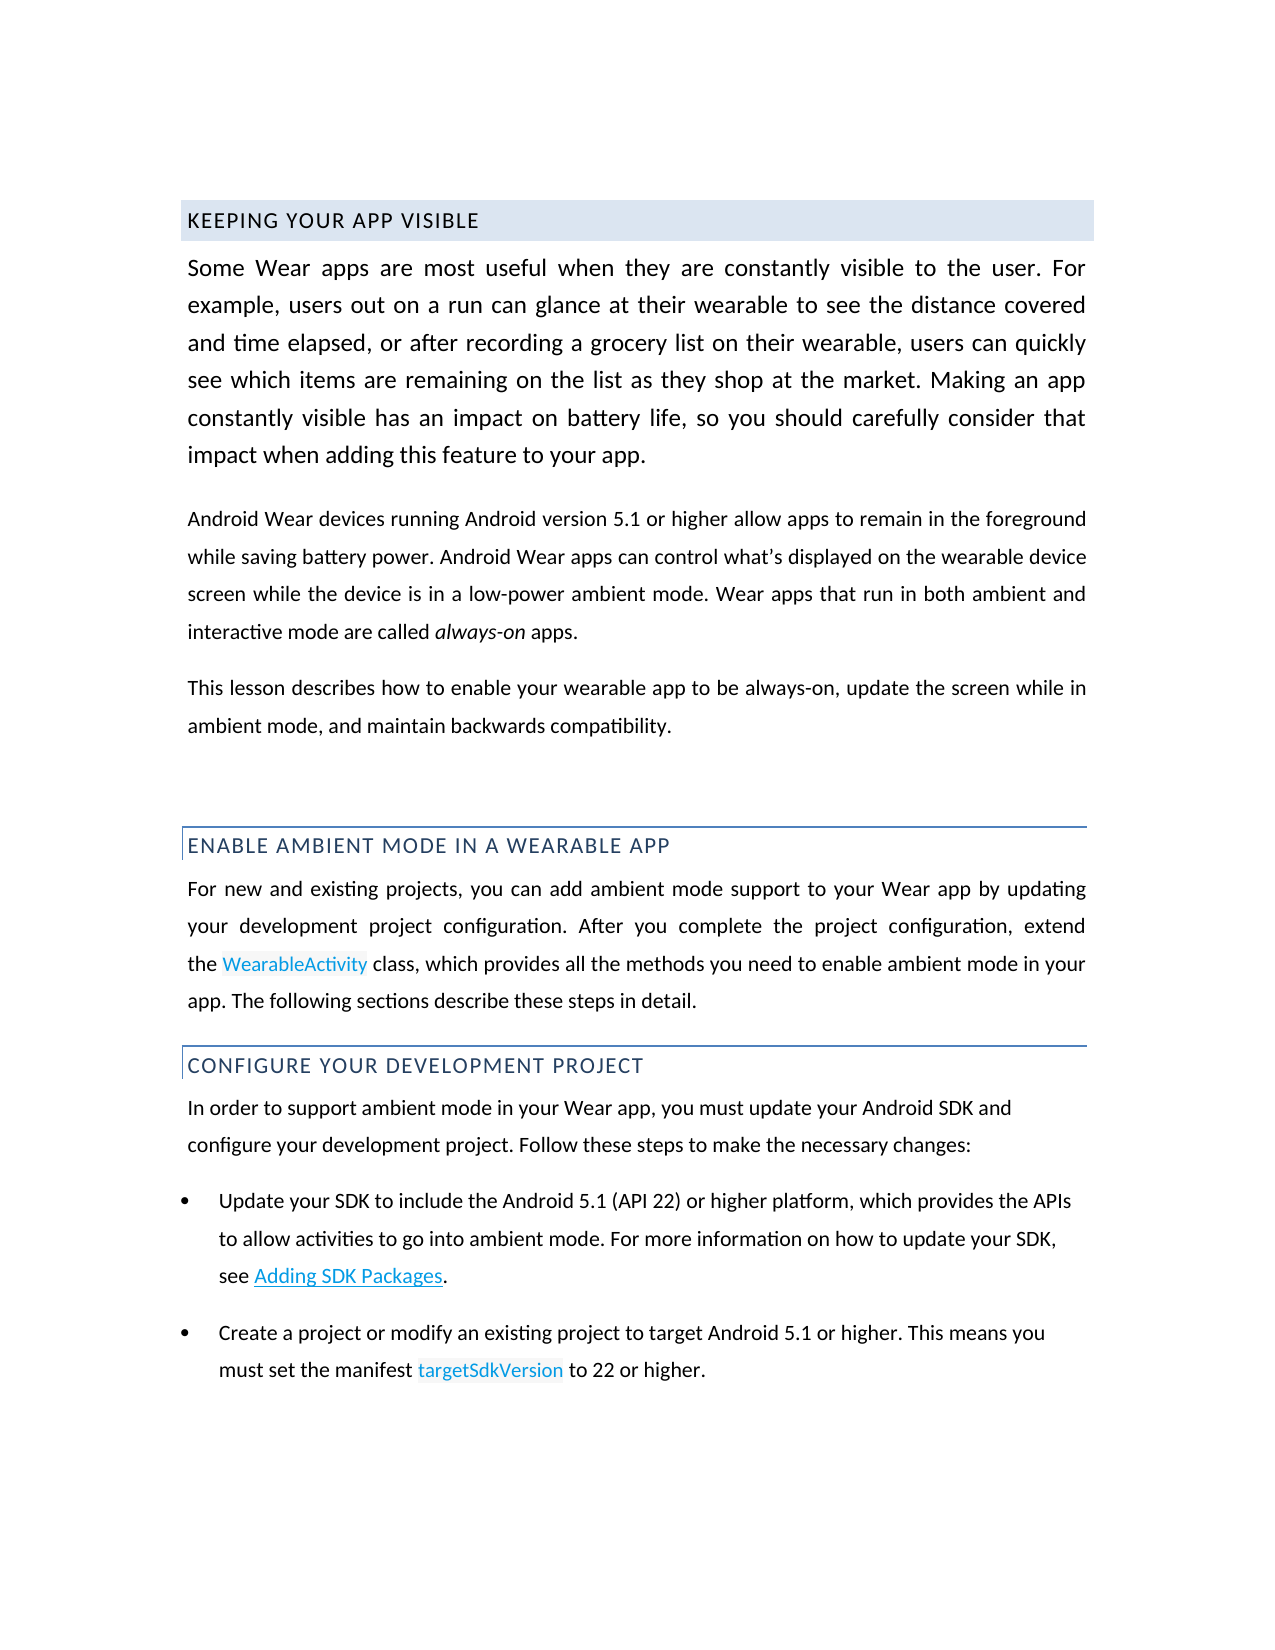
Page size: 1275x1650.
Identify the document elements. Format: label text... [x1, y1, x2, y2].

text Android Wear devices running Android version 5.1 or higher allow apps to remain in the foreground while saving battery power. Android Wear apps can control what’s displayed on the wearable device screen while the device is in a low-power ambient mode. Wear apps that run in both ambient and interactive mode are called always-on apps. [187, 495, 1087, 645]
list Create a project or modify an existing project to target Android 5.1 or higher. This means you must set the manifest targetSdkVersion to 22 or higher. [181, 1308, 1087, 1383]
text For new and existing projects, you can add ambient mode support to your Wear app by updating your development project configuration. After you complete the project configuration, extend the WearableActivity class, which provides all the methods you need to enable ambient mode in your app. The following sections describe these steps in detail. [187, 864, 1087, 1014]
subtitle Configure your development project [183, 1047, 1087, 1079]
subtitle Enable Ambient Mode in a Wearable App [183, 828, 1087, 860]
text Some Wear apps are most useful when they are constantly visible to the user. For example, users out on a run can glance at their wearable to see the distance covered and time elapsed, or after recording a grocery list on their wearable, users can quickly see which items are remaining on the list as they shop at the market. Making an app constantly visible has an impact on battery life, so you should carefully consider that impact when adding this feature to your app. [187, 245, 1087, 470]
subtitle Keeping Your App Visible [188, 206, 1087, 234]
text This lesson describes how to enable your wearable app to be always-on, update the screen while in ambient mode, and maintain backwards compatibility. [187, 663, 1087, 738]
text In order to support ambient mode in your Wear app, you must update your Android SDK and configure your development project. Follow these steps to make the necessary changes: [187, 1083, 1087, 1158]
list Update your SDK to include the Android 5.1 (API 22) or higher platform, which provides the APIs to allow activities to go into ambient mode. For more information on how to update your SDK, see Adding SDK Packages. [181, 1177, 1087, 1289]
